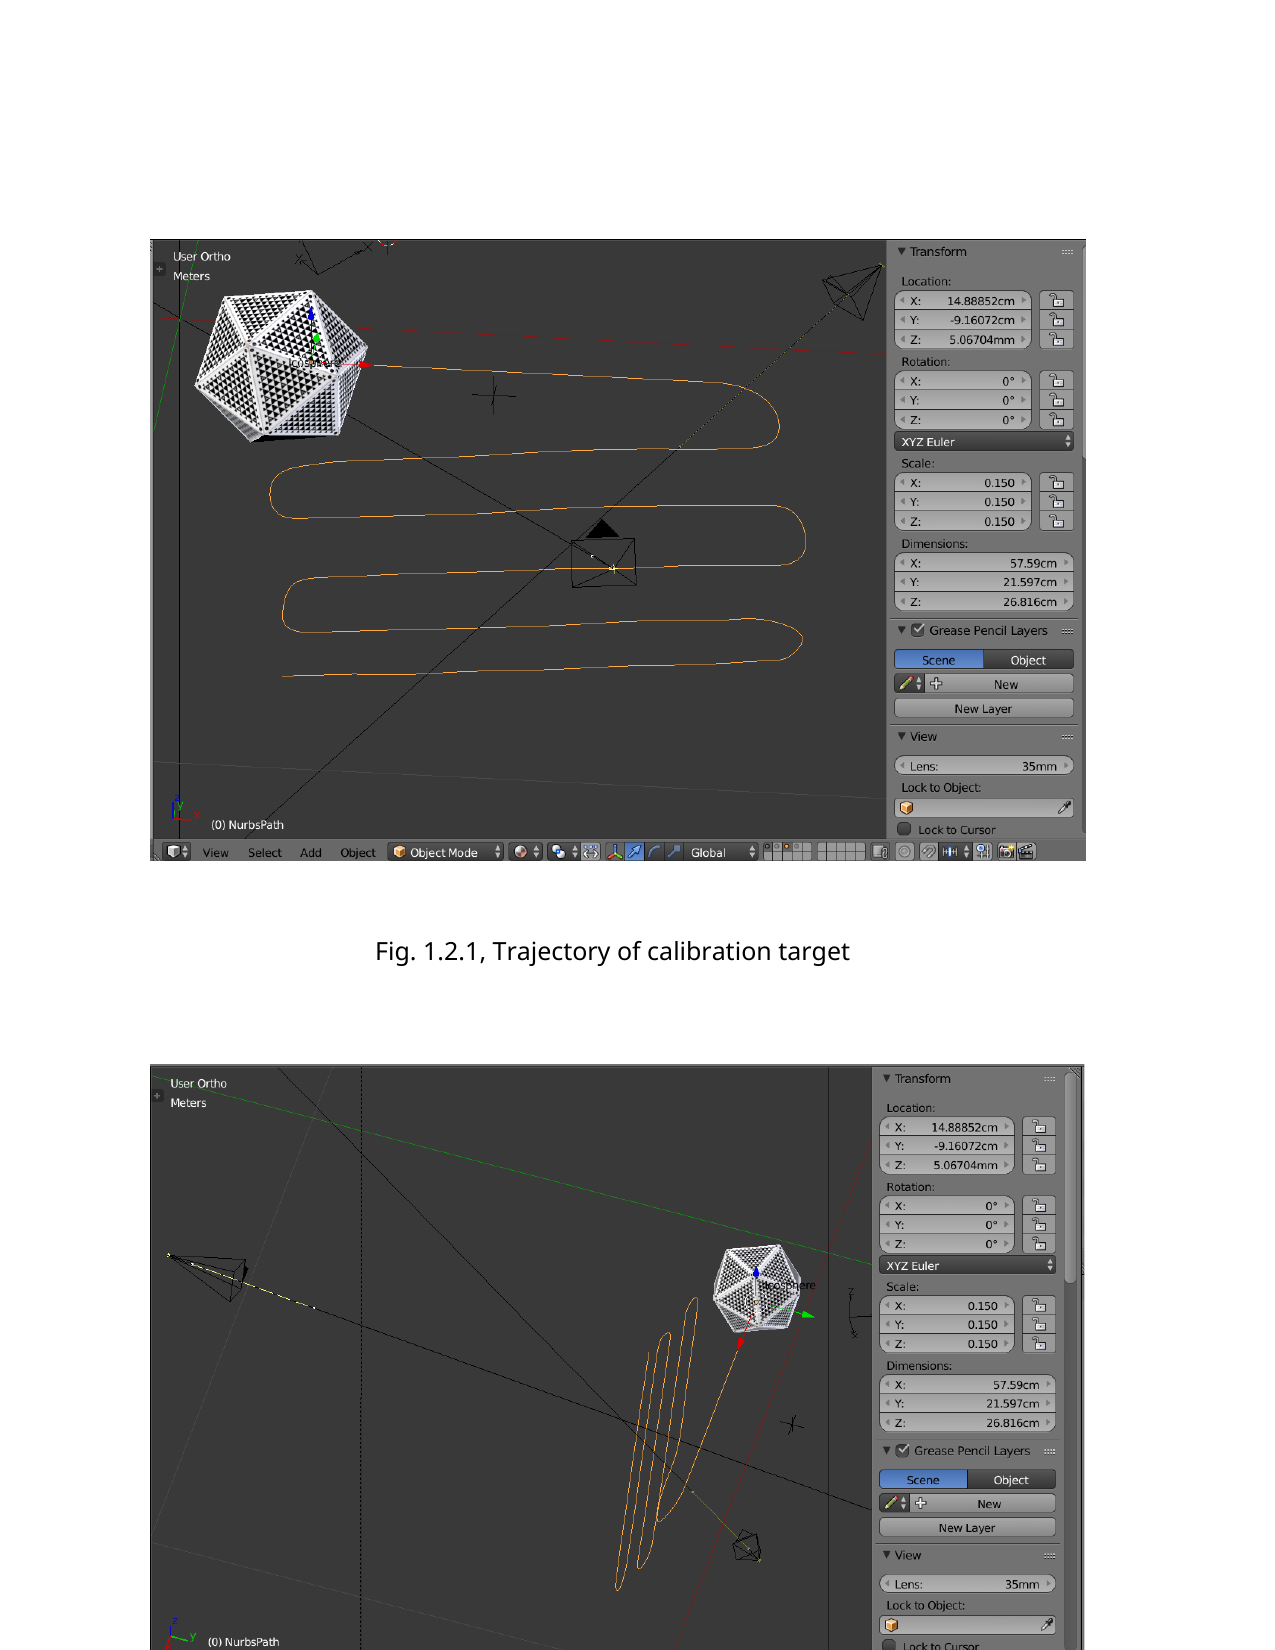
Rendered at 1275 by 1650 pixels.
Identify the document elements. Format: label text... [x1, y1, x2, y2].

picture [150, 239, 1086, 861]
text Fig. 1.2.1, Trajectory of calibration target [300, 933, 1125, 967]
picture [150, 1064, 1085, 1650]
